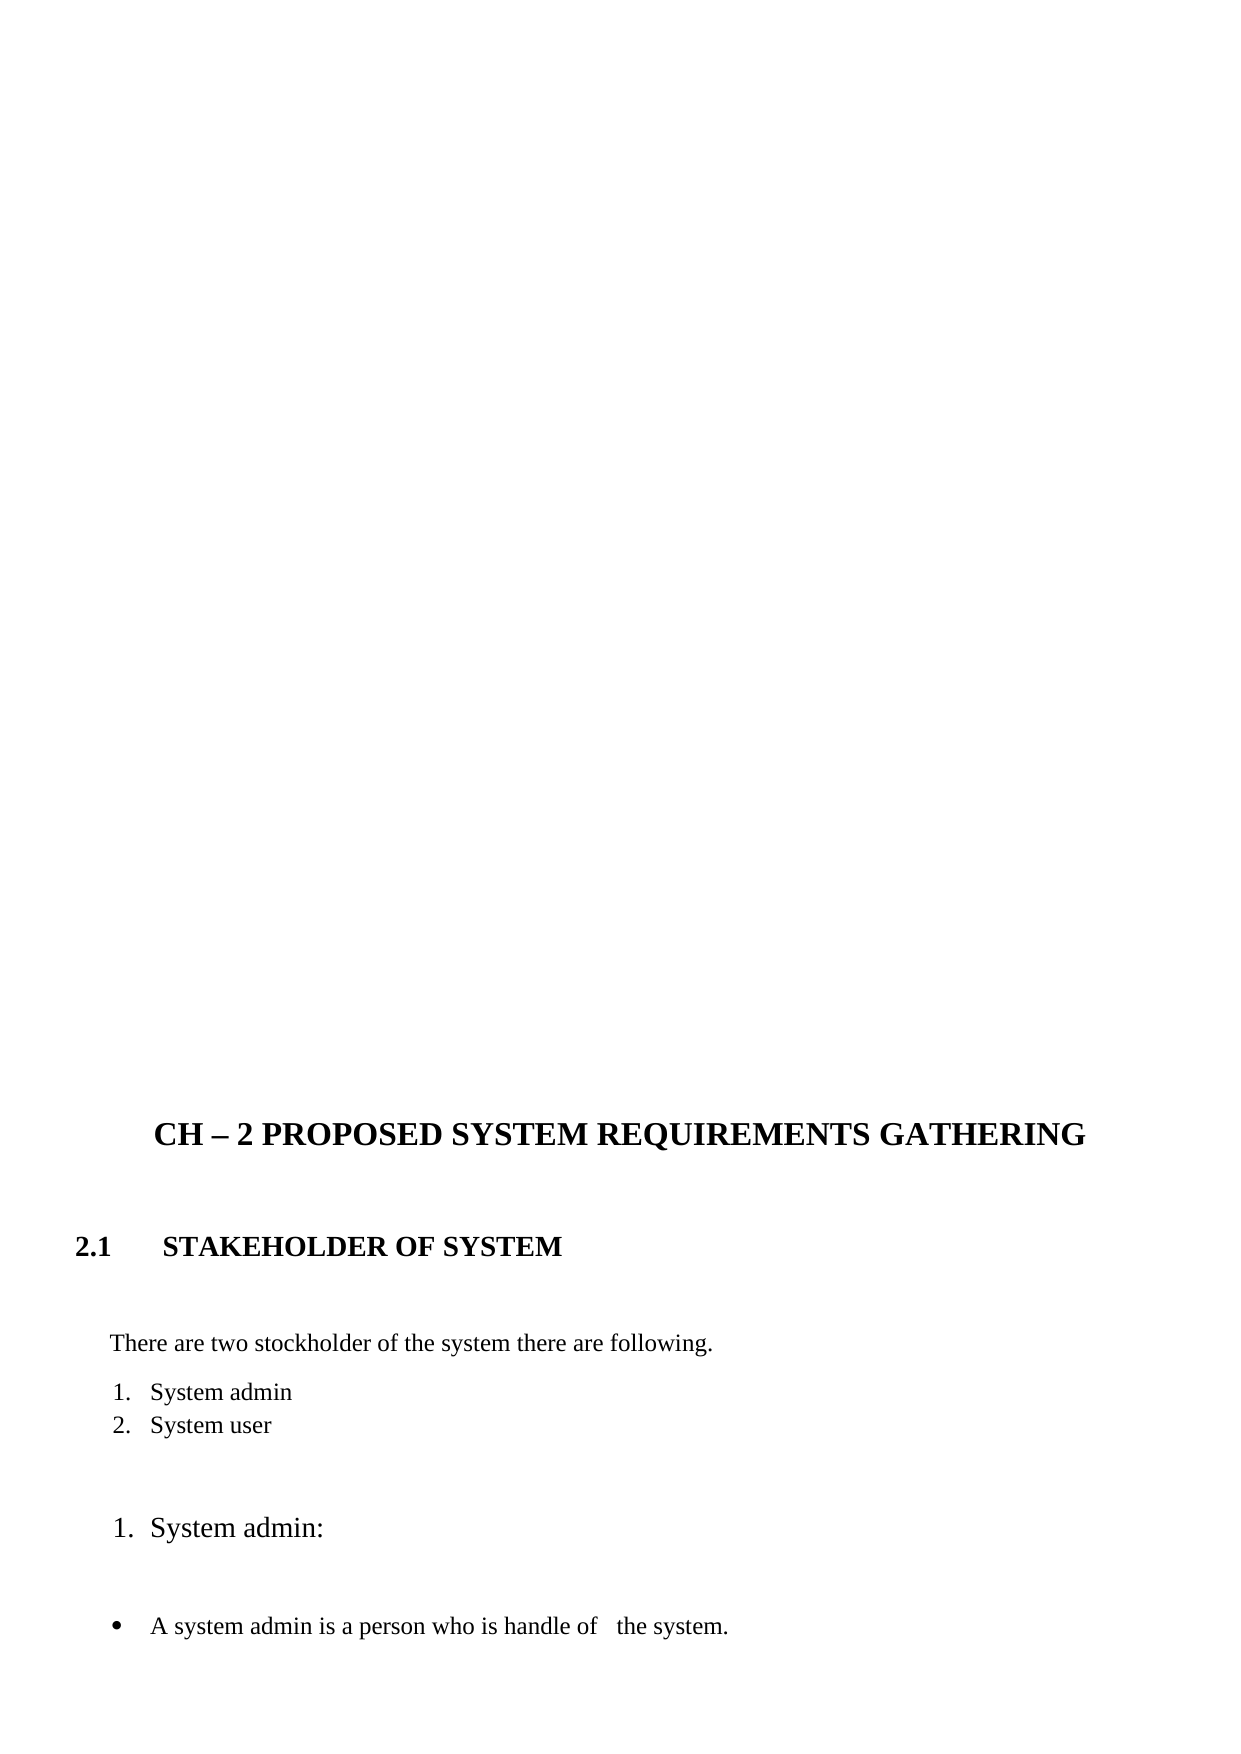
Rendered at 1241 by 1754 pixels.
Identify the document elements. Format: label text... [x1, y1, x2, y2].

text CH – 2 PROPOSED SYSTEM REQUIREMENTS GATHERING [75, 1114, 1165, 1153]
list System admin: [112, 1511, 1165, 1544]
text 2.1 STAKEHOLDER OF SYSTEM [75, 1229, 1165, 1263]
list System admin [112, 1377, 1165, 1406]
list System user [112, 1410, 1165, 1439]
list A system admin is a person who is handle of the system. [112, 1611, 1165, 1640]
text There are two stockholder of the system there are following. [75, 1328, 1165, 1357]
